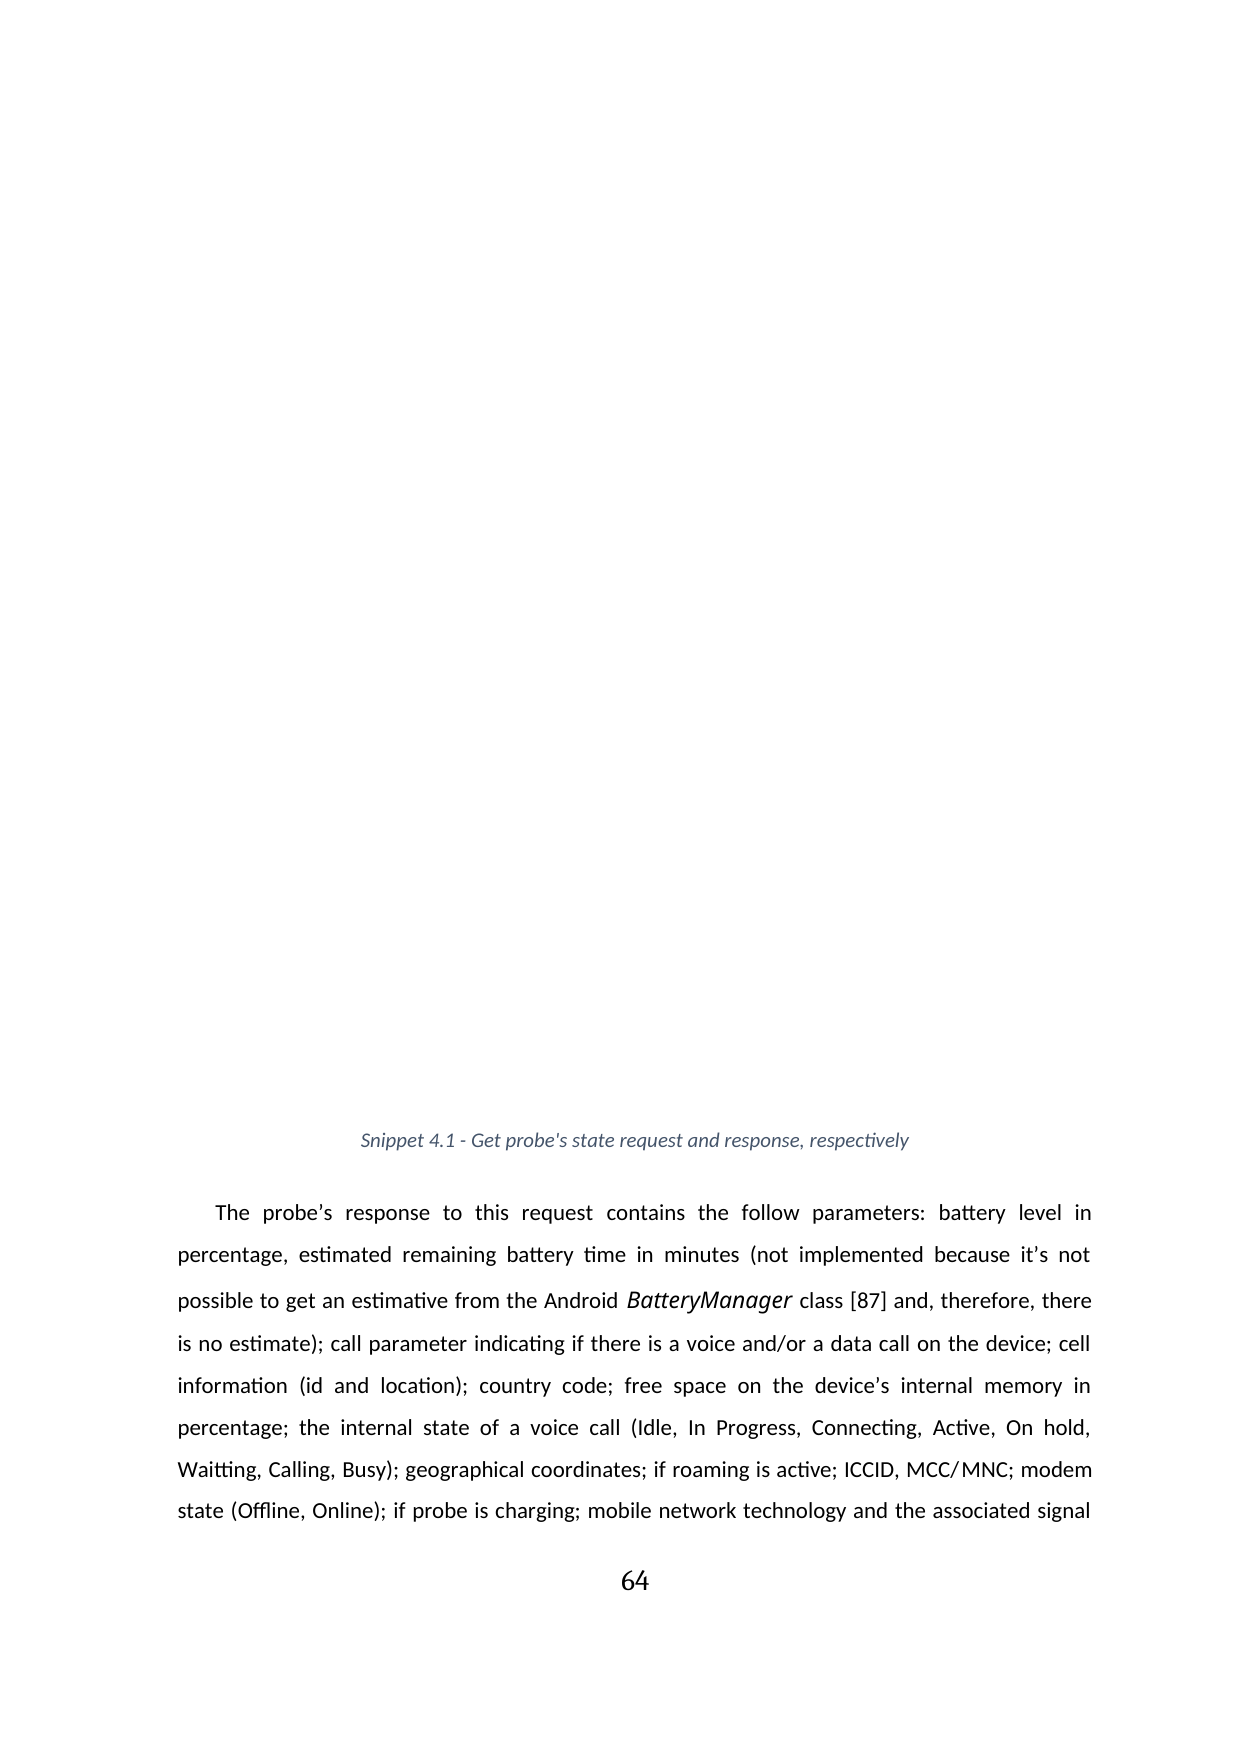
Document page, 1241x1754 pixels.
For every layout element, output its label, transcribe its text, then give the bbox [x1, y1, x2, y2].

text Snippet 4.1 - Get probe's state request and response, respectively [177, 1128, 1092, 1153]
